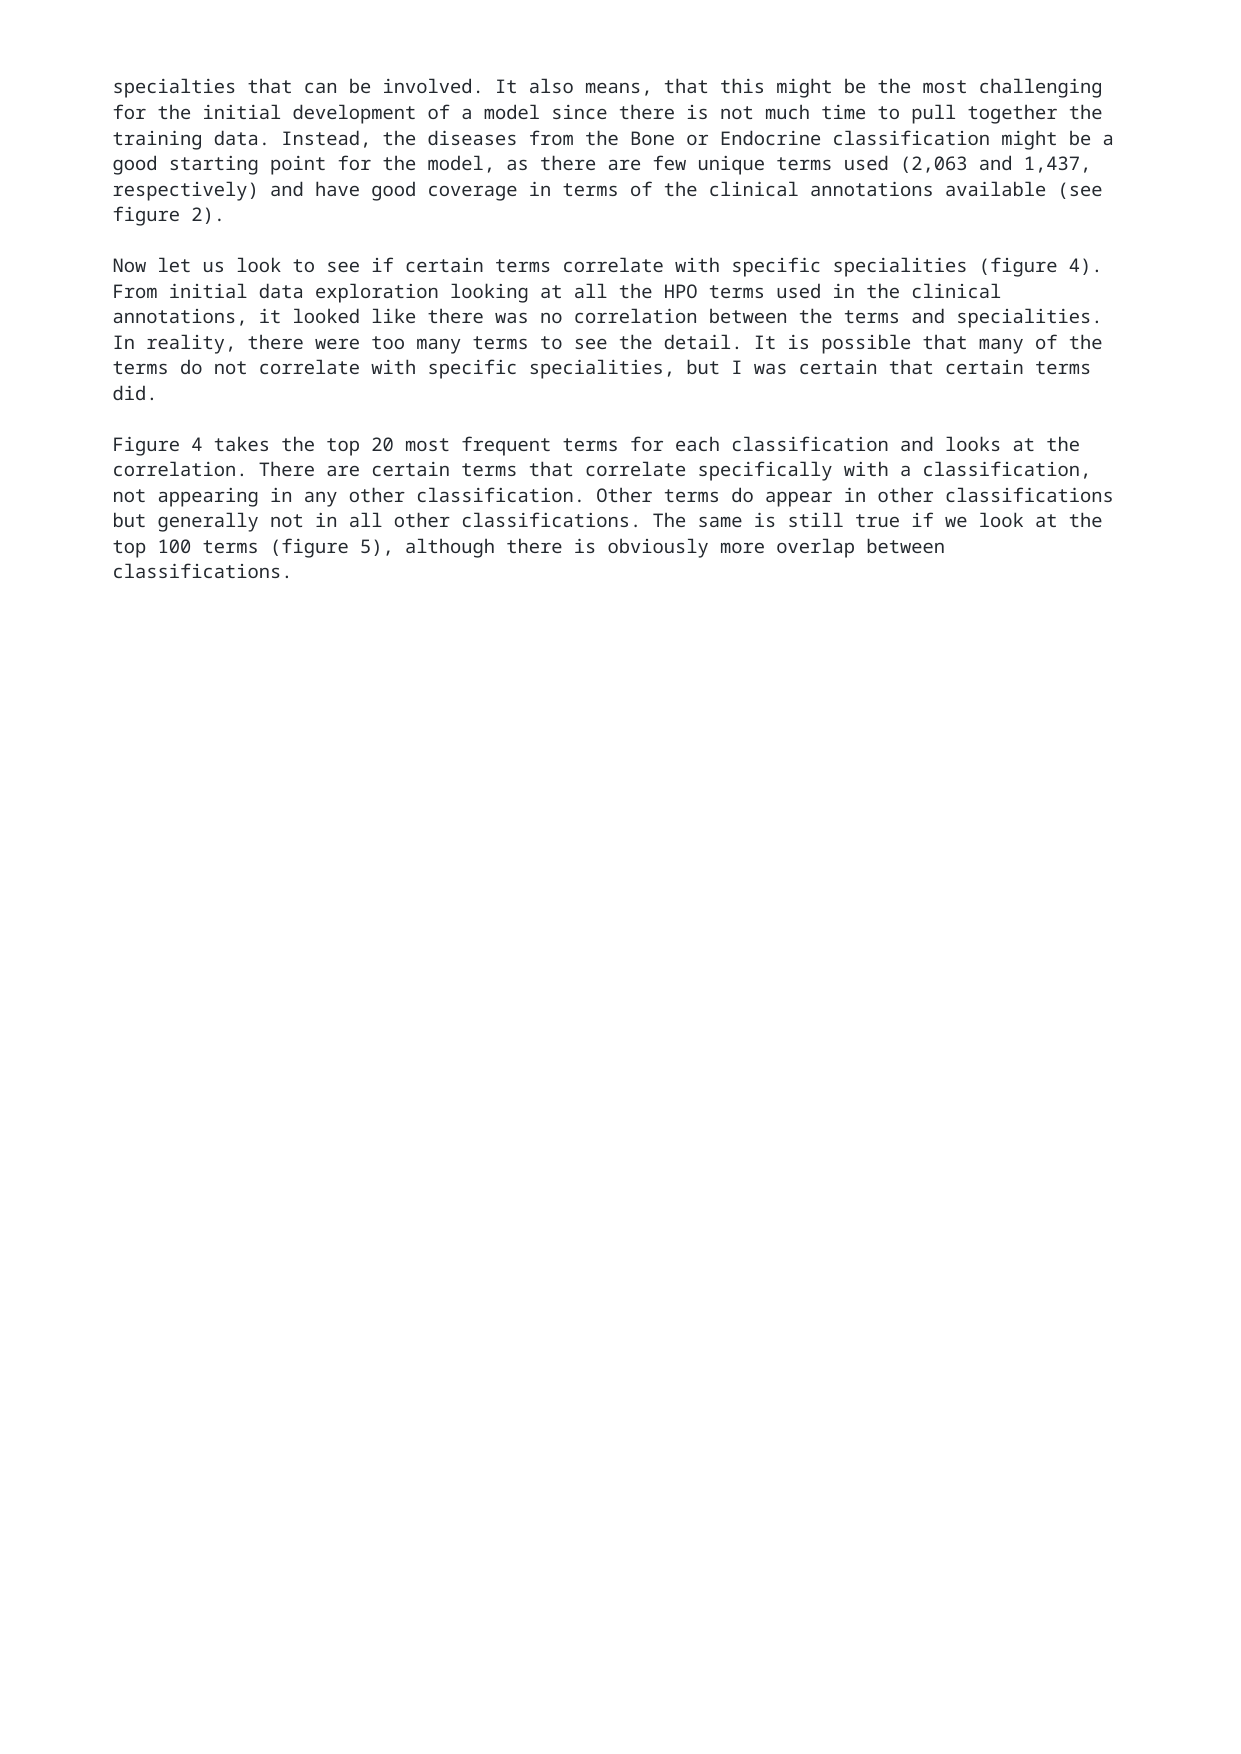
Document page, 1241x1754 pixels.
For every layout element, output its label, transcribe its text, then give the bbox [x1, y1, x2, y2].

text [112, 74, 1128, 227]
text Figure 4 takes the top 20 most frequent terms for each classification and looks at the correlation. There are certain terms that correlate specifically with a classification, not appearing in any other classification. Other terms do appear in other classifications but generally not in all other classifications. The same is still true if we look at the top 100 terms (figure 5), although there is obviously more overlap between classifications. [112, 431, 1128, 584]
text Now let us look to see if certain terms correlate with specific specialities (figure 4). From initial data exploration looking at all the HPO terms used in the clinical annotations, it looked like there was no correlation between the terms and specialities. In reality, there were too many terms to see the detail. It is possible that many of the terms do not correlate with specific specialities, but I was certain that certain terms did. [112, 252, 1128, 406]
